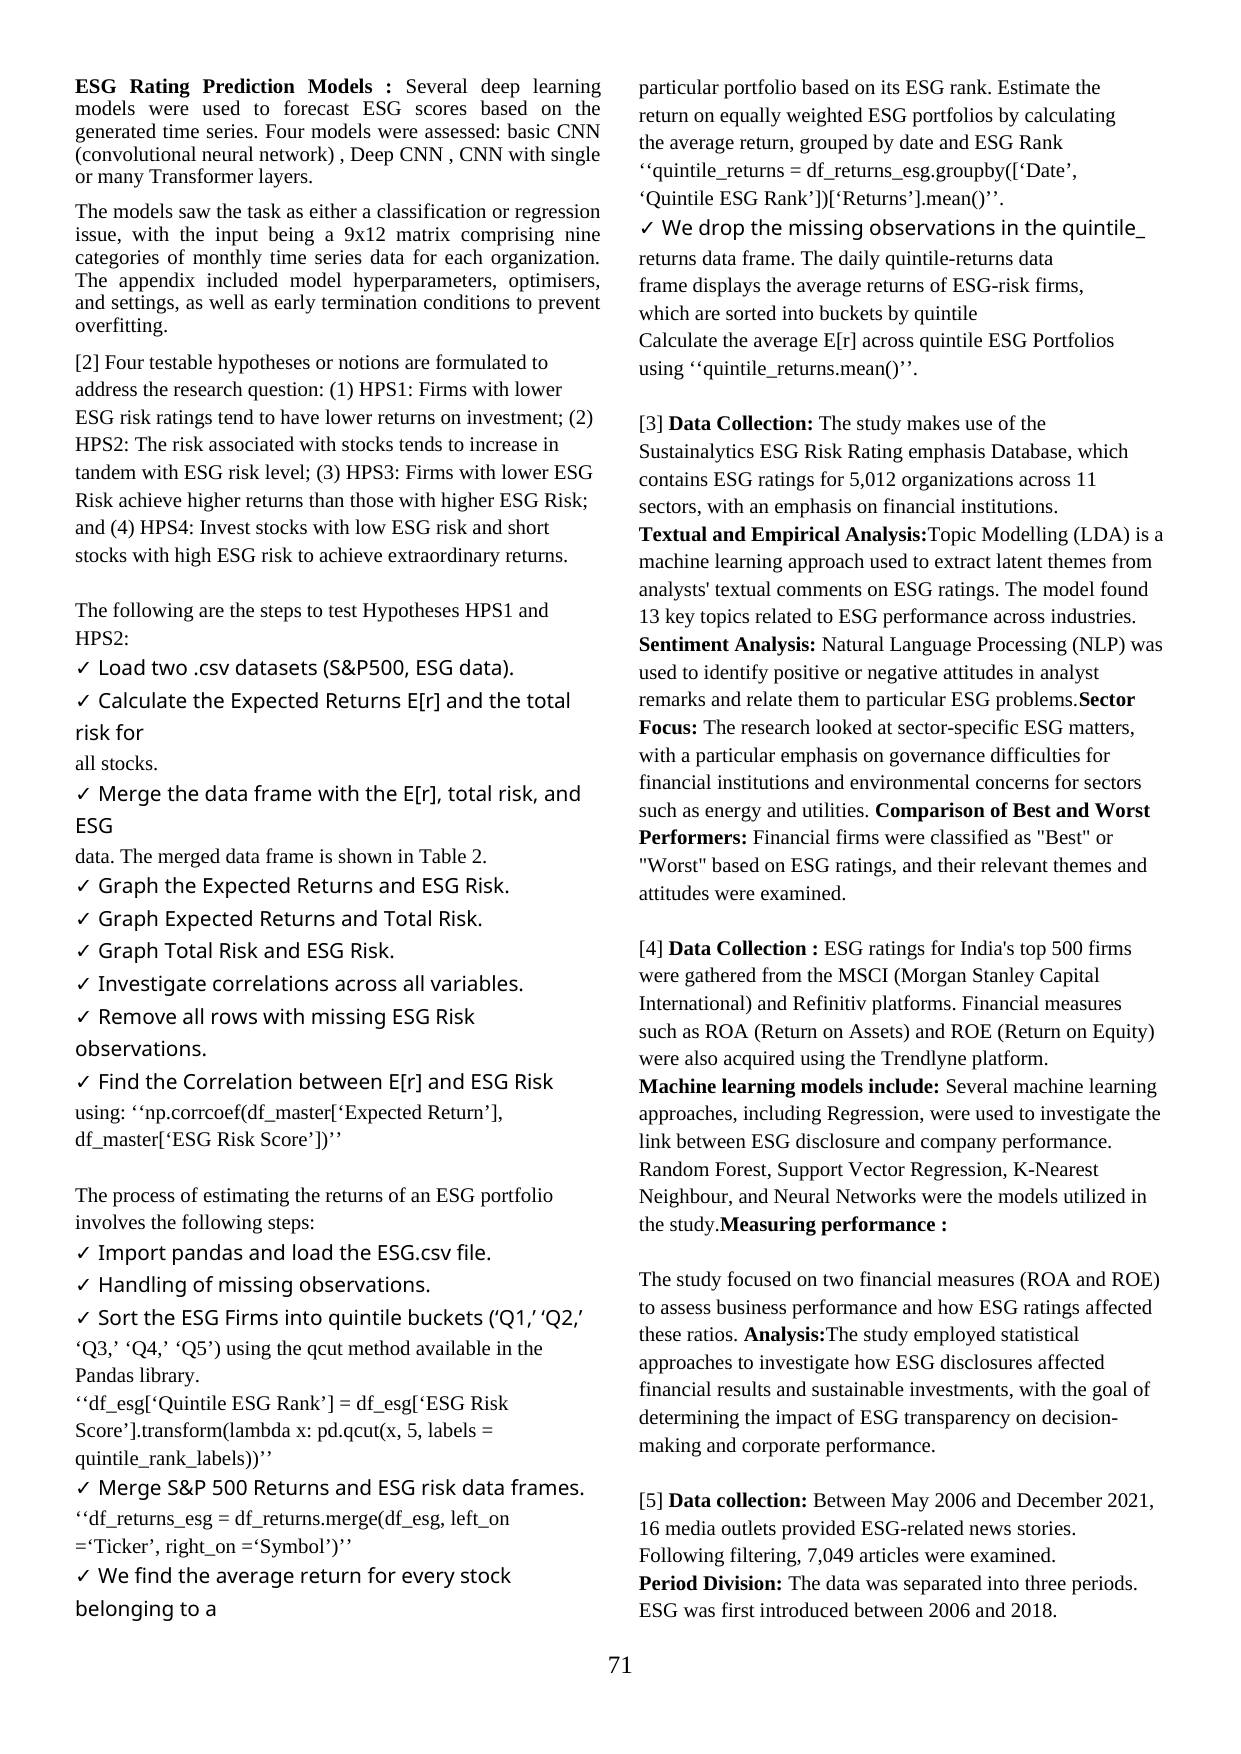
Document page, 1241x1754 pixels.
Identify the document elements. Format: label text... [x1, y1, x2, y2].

text involves the following steps: [75, 1210, 601, 1234]
text using ‘‘quintile_returns.mean()’’. [639, 356, 1165, 380]
text The process of estimating the returns of an ESG portfolio [75, 1182, 601, 1207]
text ESG Rating Prediction Models : Several deep learning models were used to forecast ESG scores based on the generated time series. Four models were assessed: basic CNN (convolutional neural network) , Deep CNN , CNN with single or many Transformer layers. [75, 75, 601, 188]
text df_master[‘ESG Risk Score’])’’ [75, 1127, 601, 1151]
text all stocks. [75, 751, 601, 775]
text Period Division: The data was separated into three periods. [639, 1571, 1165, 1595]
text quintile_rank_labels))’’ [75, 1446, 601, 1470]
text Pandas library. [75, 1363, 601, 1387]
text ‘‘df_esg[‘Quintile ESG Rank’] = df_esg[‘ESG Risk [75, 1391, 601, 1415]
text which are sorted into buckets by quintile [639, 301, 1165, 325]
text particular portfolio based on its ESG rank. Estimate the [639, 75, 1165, 99]
text Machine learning models include: Several machine learning approaches, including Regression, were used to investigate the link between ESG disclosure and company performance. Random Forest, Support Vector Regression, K-Nearest Neighbour, and Neural Networks were the models utilized in the study.Measuring performance : [639, 1074, 1165, 1236]
text ‘‘df_returns_esg = df_returns.merge(df_esg, left_on [75, 1506, 601, 1530]
text return on equally weighted ESG portfolios by calculating [639, 103, 1165, 127]
text ‘Q3,’ ‘Q4,’ ‘Q5’) using the qcut method available in the [75, 1336, 601, 1359]
text returns data frame. The daily quintile-returns data [639, 246, 1165, 270]
text Calculate the average E[r] across quintile ESG Portfolios [639, 328, 1165, 352]
text using: ‘‘np.corrcoef(df_master[‘Expected Return’], [75, 1100, 601, 1124]
text ‘‘quintile_returns = df_returns_esg.groupby([‘Date’, [639, 158, 1165, 182]
text frame displays the average returns of ESG-risk firms, [639, 273, 1165, 297]
text [4] Data Collection : ESG ratings for India's top 500 firms were gathered from the MSCI (Morgan Stanley Capital International) and Refinitiv platforms. Financial measures such as ROA (Return on Assets) and ROE (Return on Equity) were also acquired using the Trendlyne platform. [639, 936, 1165, 1070]
text Textual and Empirical Analysis:Topic Modelling (LDA) is a machine learning approach used to extract latent themes from analysts' textual comments on ESG ratings. The model found 13 key topics related to ESG performance across industries. Sentiment Analysis: Natural Language Processing (NLP) was used to identify positive or negative attitudes in analyst remarks and relate them to particular ESG problems.Sector Focus: The research looked at sector-specific ESG matters, with a particular emphasis on governance difficulties for financial institutions and environmental concerns for sectors such as energy and utilities. Comparison of Best and Worst Performers: Financial firms were classified as "Best" or "Worst" based on ESG ratings, and their relevant themes and attitudes were examined. [639, 522, 1165, 904]
text [3] Data Collection: The study makes use of the Sustainalytics ESG Risk Rating emphasis Database, which contains ESG ratings for 5,012 organizations across 11 sectors, with an emphasis on financial institutions. [639, 411, 1165, 518]
text ‘Quintile ESG Rank’])[‘Returns’].mean()’’. [639, 185, 1165, 209]
text The study focused on two financial measures (ROA and ROE) to assess business performance and how ESG ratings affected these ratios. Analysis:The study employed statistical approaches to investigate how ESG disclosures affected financial results and sustainable investments, with the goal of determining the impact of ESG transparency on decision-making and corporate performance. [639, 1267, 1165, 1457]
text =‘Ticker’, right_on =‘Symbol’)’’ [75, 1534, 601, 1558]
text [2] Four testable hypotheses or notions are formulated to address the research question: (1) HPS1: Firms with lower ESG risk ratings tend to have lower returns on investment; (2) HPS2: The risk associated with stocks tends to increase in tandem with ESG risk level; (3) HPS3: Firms with lower ESG Risk achieve higher returns than those with higher ESG Risk; and (4) HPS4: Invest stocks with low ESG risk and short stocks with high ESG risk to achieve extraordinary returns. [75, 349, 601, 567]
text [5] Data collection: Between May 2006 and December 2021, 16 media outlets provided ESG-related news stories. Following filtering, 7,049 articles were examined. [639, 1488, 1165, 1567]
text data. The merged data frame is shown in Table 2. [75, 844, 601, 868]
text Score’].transform(lambda x: pd.qcut(x, 5, labels = [75, 1418, 601, 1442]
text ESG was first introduced between 2006 and 2018. [639, 1598, 1165, 1622]
text The following are the steps to test Hypotheses HPS1 and HPS2: [75, 598, 601, 650]
text The models saw the task as either a classification or regression issue, with the input being a 9x12 matrix comprising nine categories of monthly time series data for each organization. The appendix included model hyperparameters, optimisers, and settings, as well as early termination conditions to prevent overfitting. [75, 201, 601, 337]
text the average return, grouped by date and ESG Rank [639, 130, 1165, 154]
